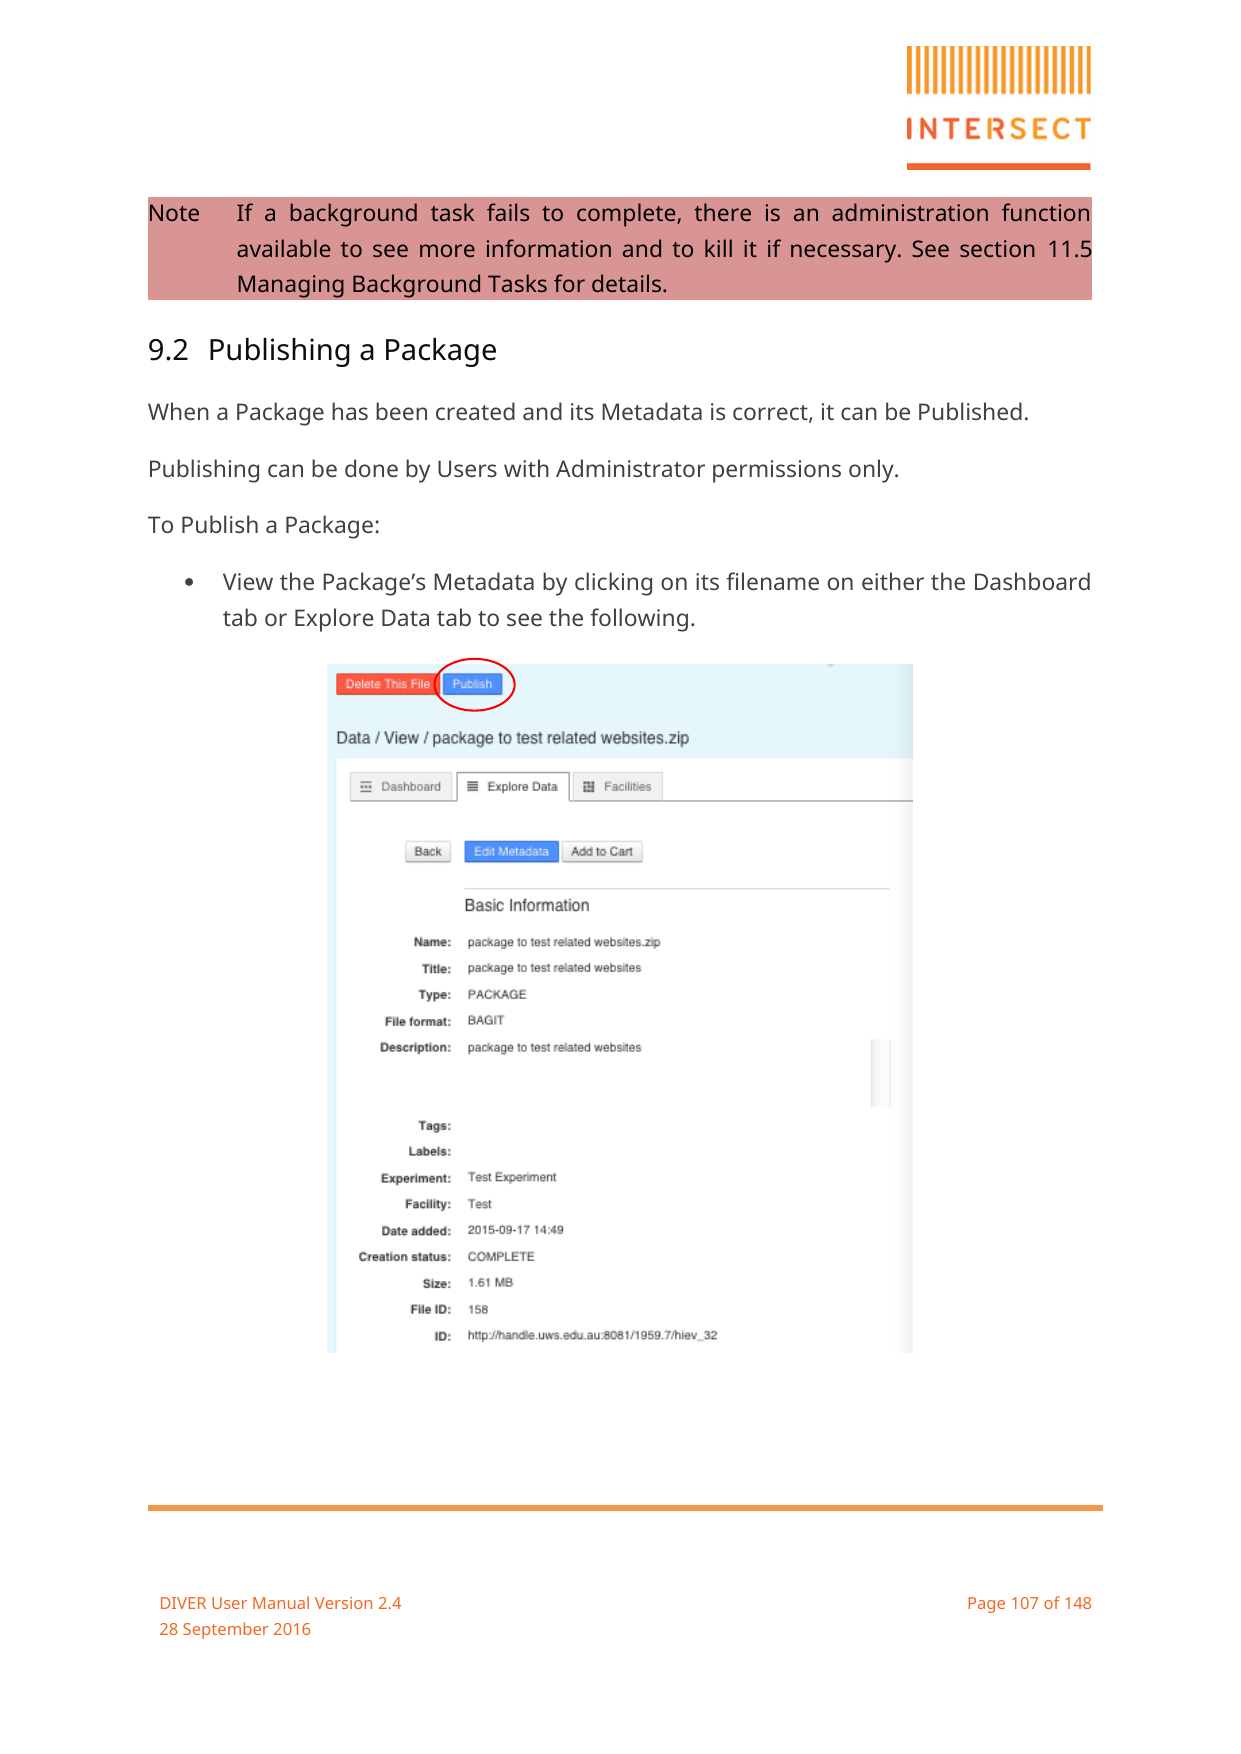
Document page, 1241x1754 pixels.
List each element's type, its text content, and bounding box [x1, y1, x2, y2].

subtitle Publishing a Package [148, 329, 1092, 369]
text Publishing can be done by Users with Administrator permissions only. [148, 453, 1092, 484]
text When a Package has been created and its Metadata is correct, it can be Published. [148, 396, 1092, 427]
picture [905, 44, 1093, 172]
text To Publish a Package: [148, 509, 1092, 541]
text Note If a background task fails to complete, there is an administration function available to see more information and to kill it if necessary. See section 11.5 Managing Background Tasks for details. [148, 197, 1092, 300]
list View the Package’s Metadata by clicking on its filename on either the Dashboard tab or Explore Data tab to see the following. [185, 566, 1092, 633]
picture [327, 664, 913, 1353]
picture [436, 664, 513, 709]
